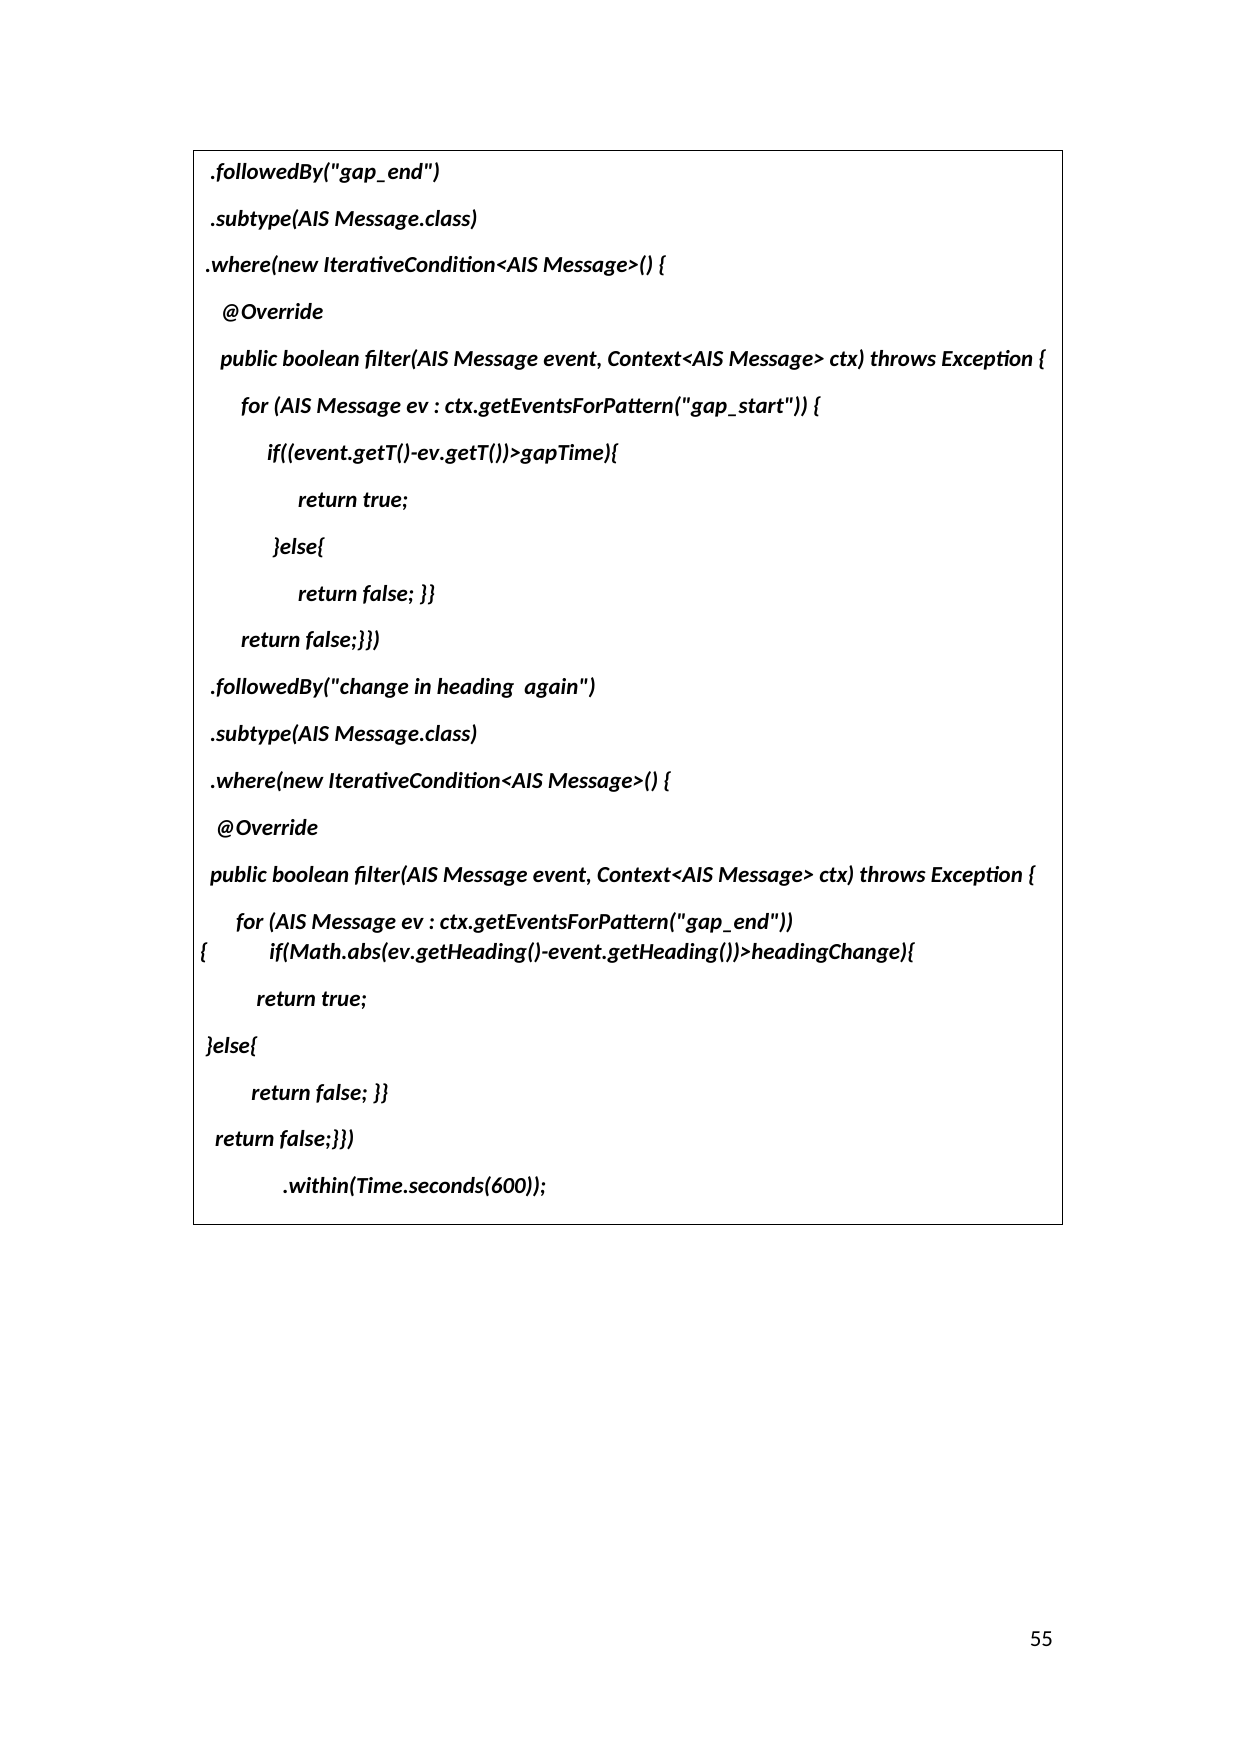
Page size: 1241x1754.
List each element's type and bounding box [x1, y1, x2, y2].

table_header [194, 151, 1062, 1224]
